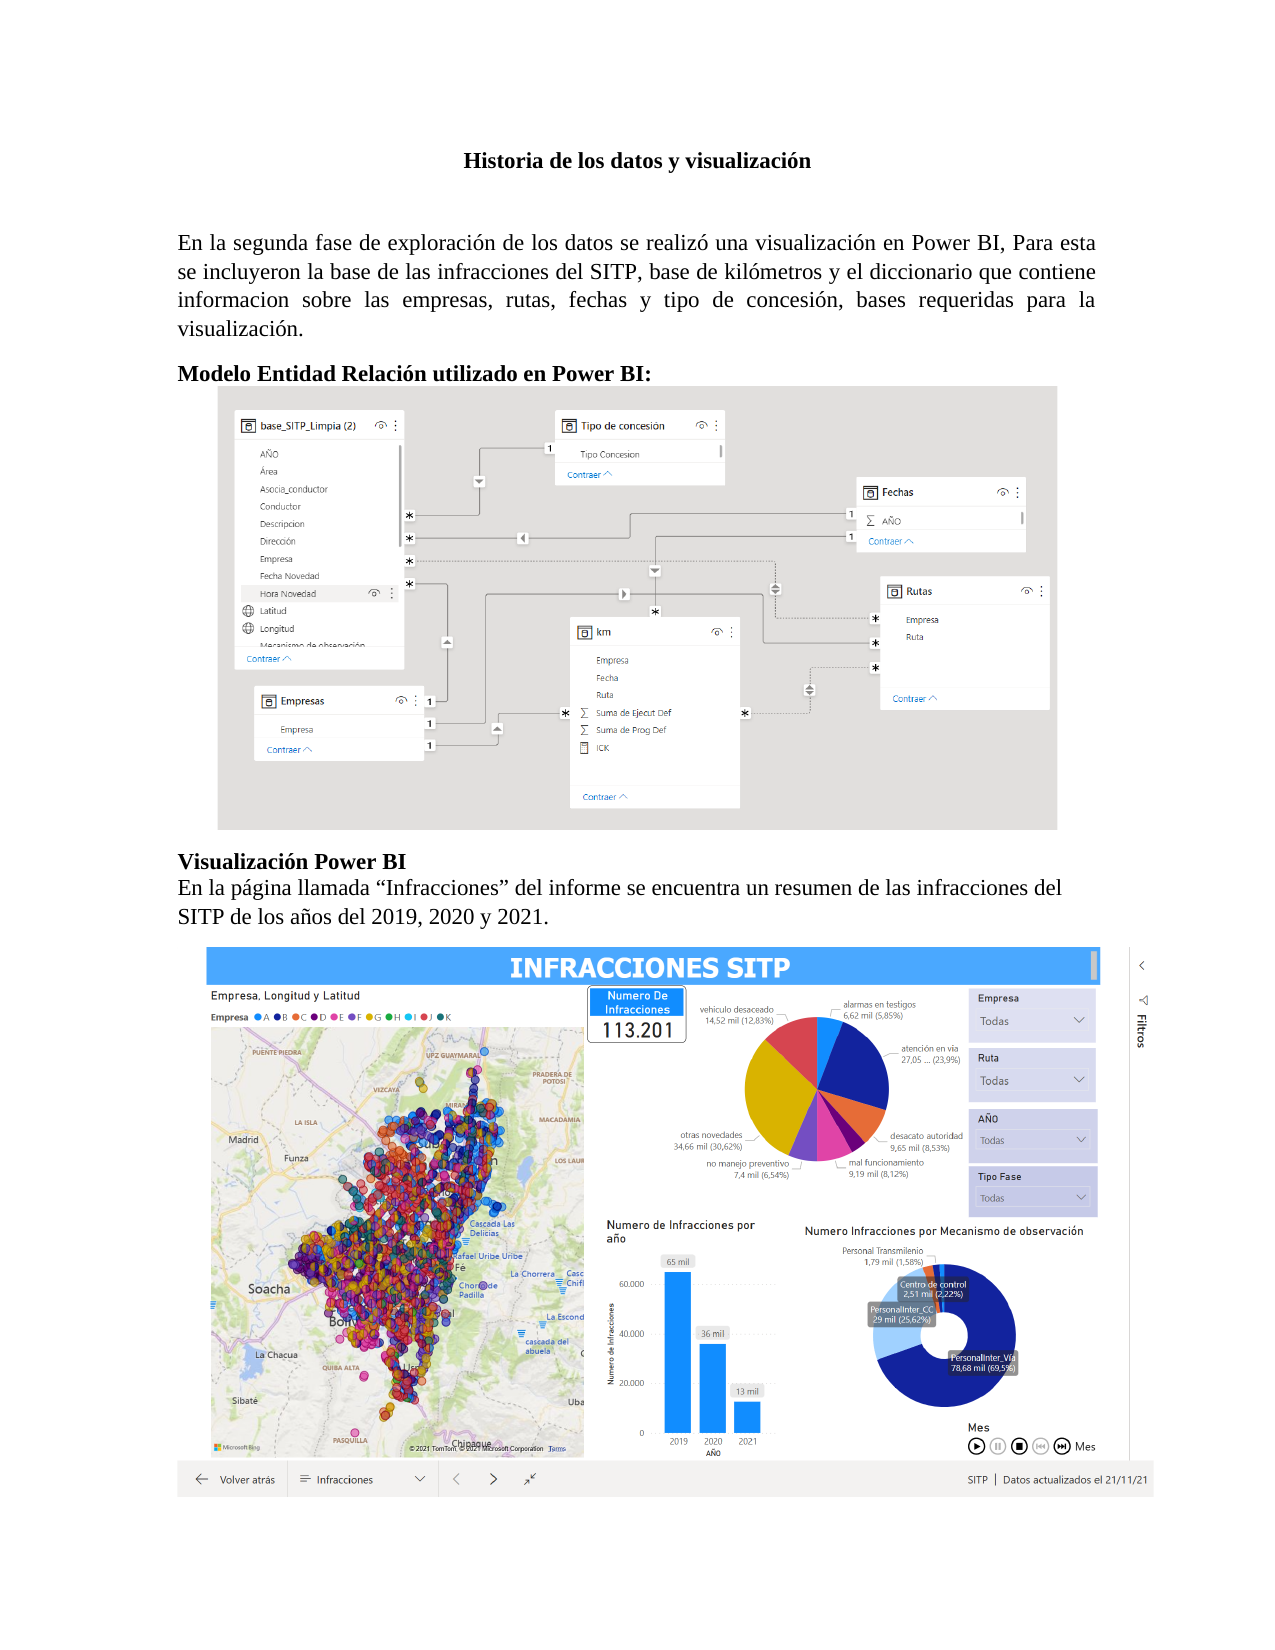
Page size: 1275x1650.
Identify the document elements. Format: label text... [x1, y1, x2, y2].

subtitle Visualización Power BI [177, 848, 1098, 874]
text En la página llamada “Infracciones” del informe se encuentra un resumen de las infracciones del SITP de los años del 2019, 2020 y 2021. [177, 874, 1098, 929]
subtitle Modelo Entidad Relación utilizado en Power BI: [177, 360, 1098, 386]
picture [217, 386, 1058, 830]
subtitle Historia de los datos y visualización [177, 148, 1098, 174]
picture [177, 947, 1154, 1497]
text En la segunda fase de exploración de los datos se realizó una visualización en Power BI, Para esta se incluyeron la base de las infracciones del SITP, base de kilómetros y el diccionario que contiene informacion sobre las empresas, rutas, fechas y tipo de concesión, bases requeridas para la visualización. [177, 229, 1098, 341]
